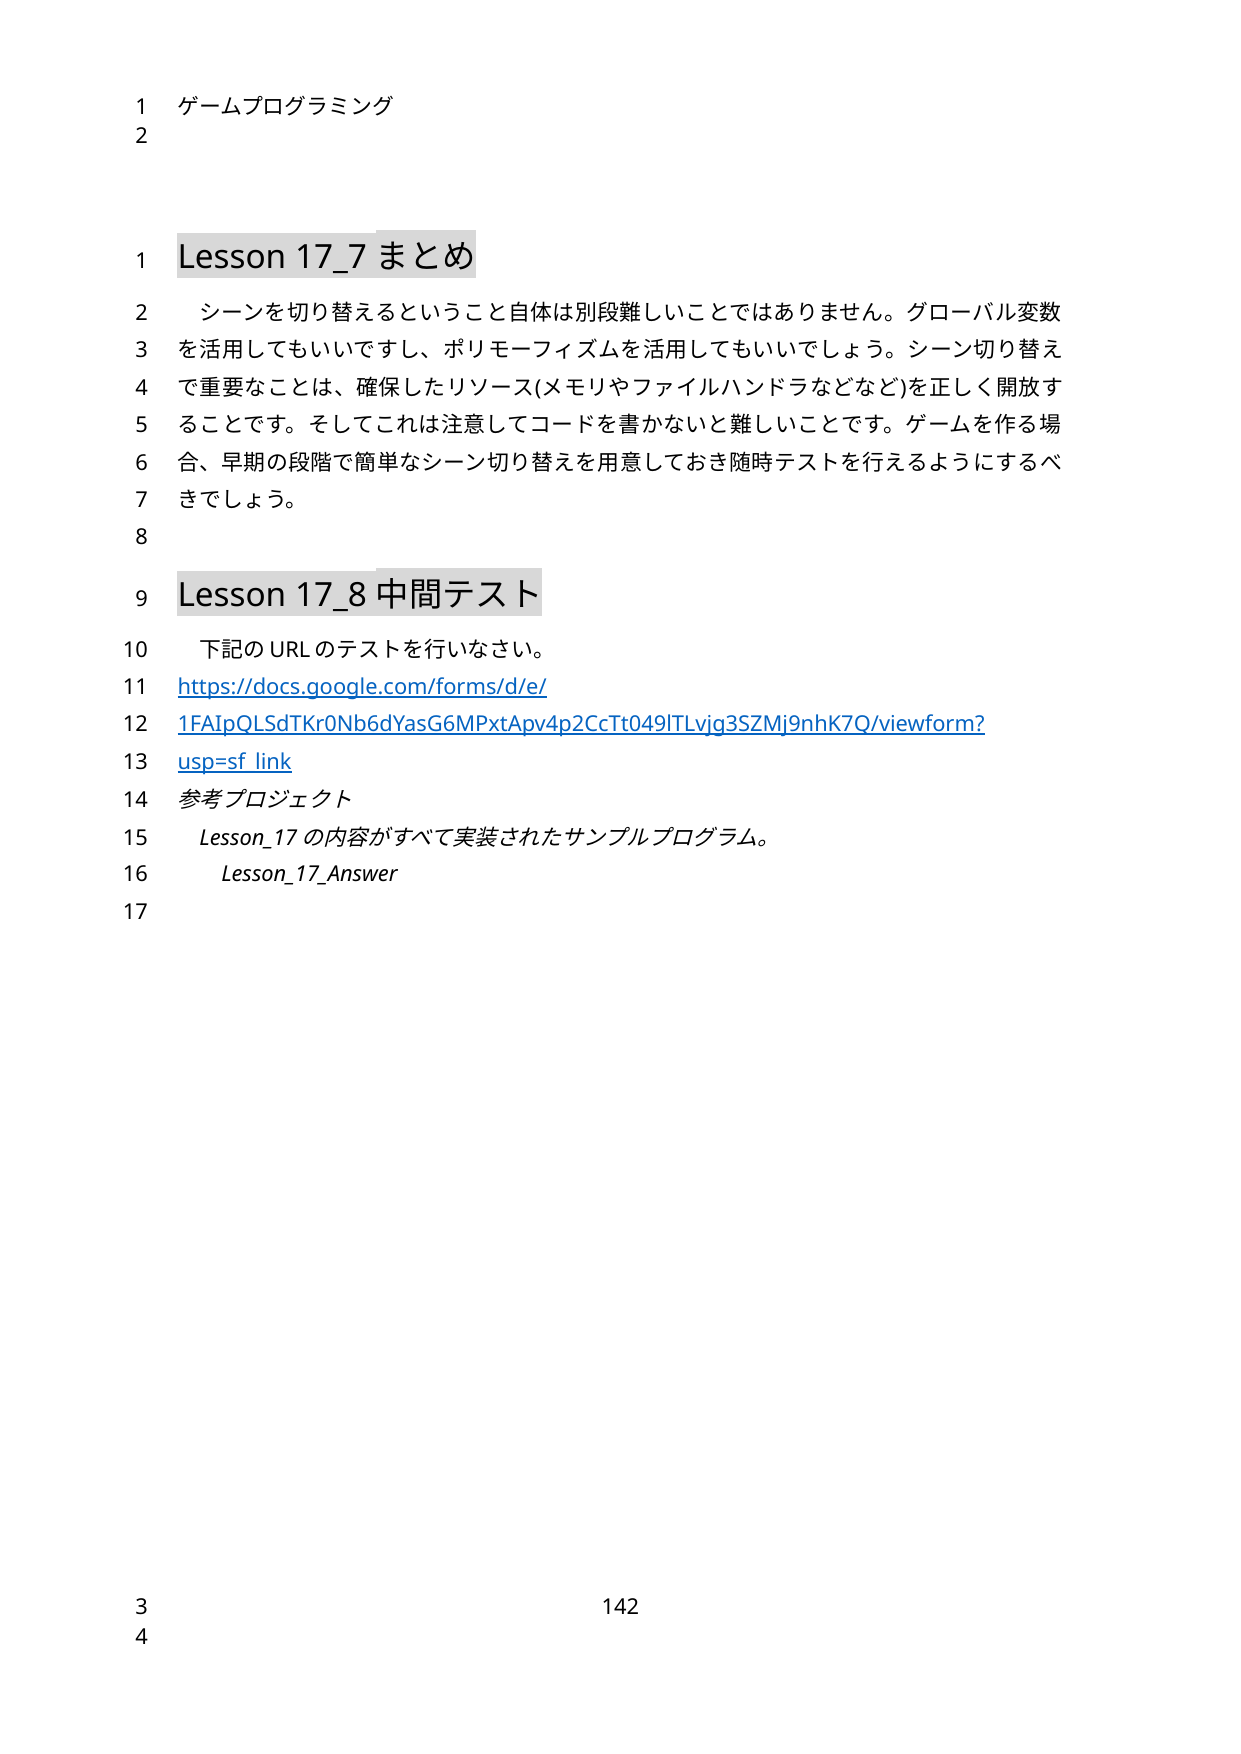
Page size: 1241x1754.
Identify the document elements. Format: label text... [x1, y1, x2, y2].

text 下記のURLのテストを行いなさい。 [177, 629, 1063, 667]
text https://docs.google.com/forms/d/e/1FAIpQLSdTKr0Nb6dYasG6MPxtApv4p2CcTt049lTLvjg3SZMj9nhK7Q/viewform?usp=sf_link [177, 667, 1063, 779]
text Lesson_17の内容がすべて実装されたサンプルプログラム。 [177, 817, 1063, 854]
subtitle Lesson 17_7 まとめ [177, 217, 1063, 292]
text Lesson_17_Answer [177, 854, 1063, 892]
text 参考プロジェクト [177, 779, 1063, 817]
text シーンを切り替えるということ自体は別段難しいことではありません。グローバル変数を活用してもいいですし、ポリモーフィズムを活用してもいいでしょう。シーン切り替えで重要なことは、確保したリソース(メモリやファイルハンドラなどなど)を正しく開放することです。そしてこれは注意してコードを書かないと難しいことです。ゲームを作る場合、早期の段階で簡単なシーン切り替えを用意しておき随時テストを行えるようにするべきでしょう。 [177, 292, 1063, 517]
subtitle Lesson 17_8 中間テスト [177, 554, 1063, 629]
